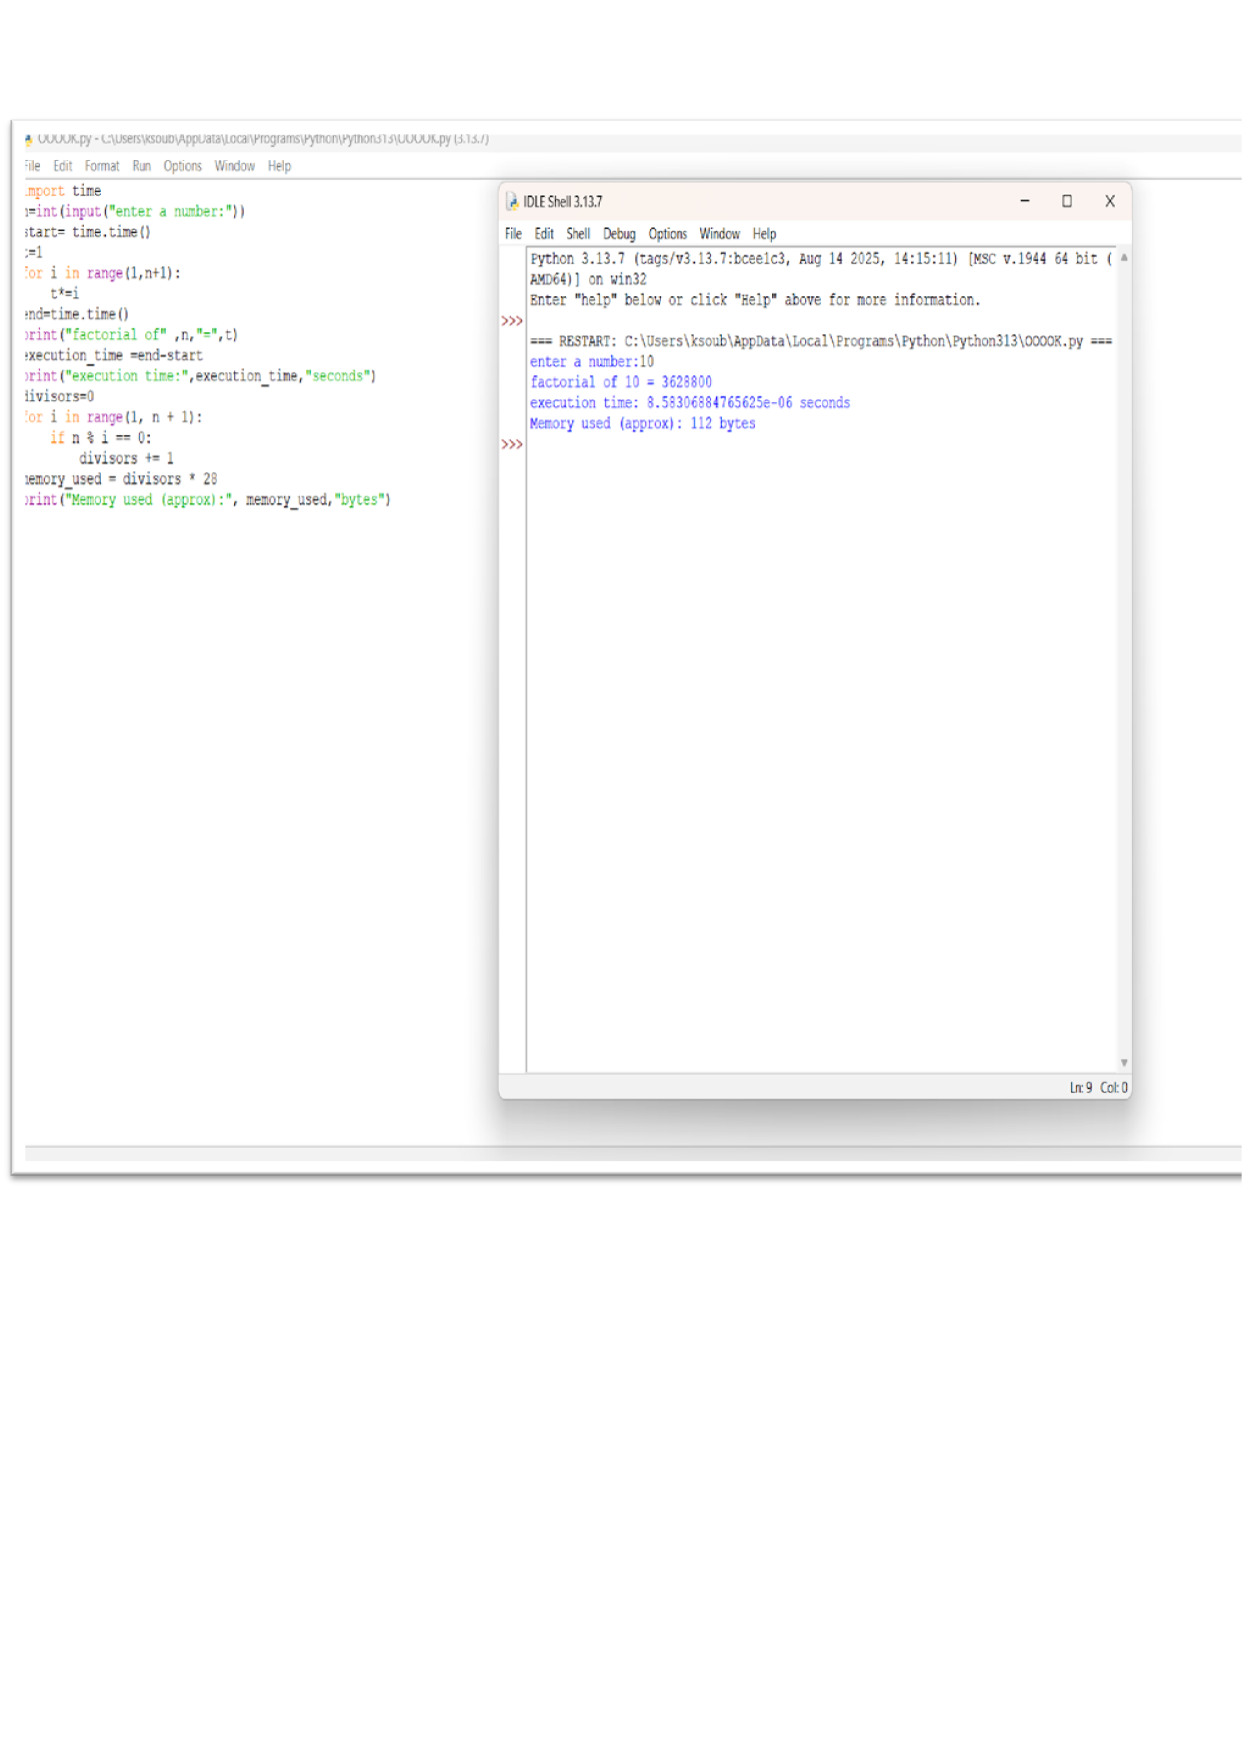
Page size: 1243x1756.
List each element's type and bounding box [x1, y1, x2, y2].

picture [3, 116, 1242, 1187]
